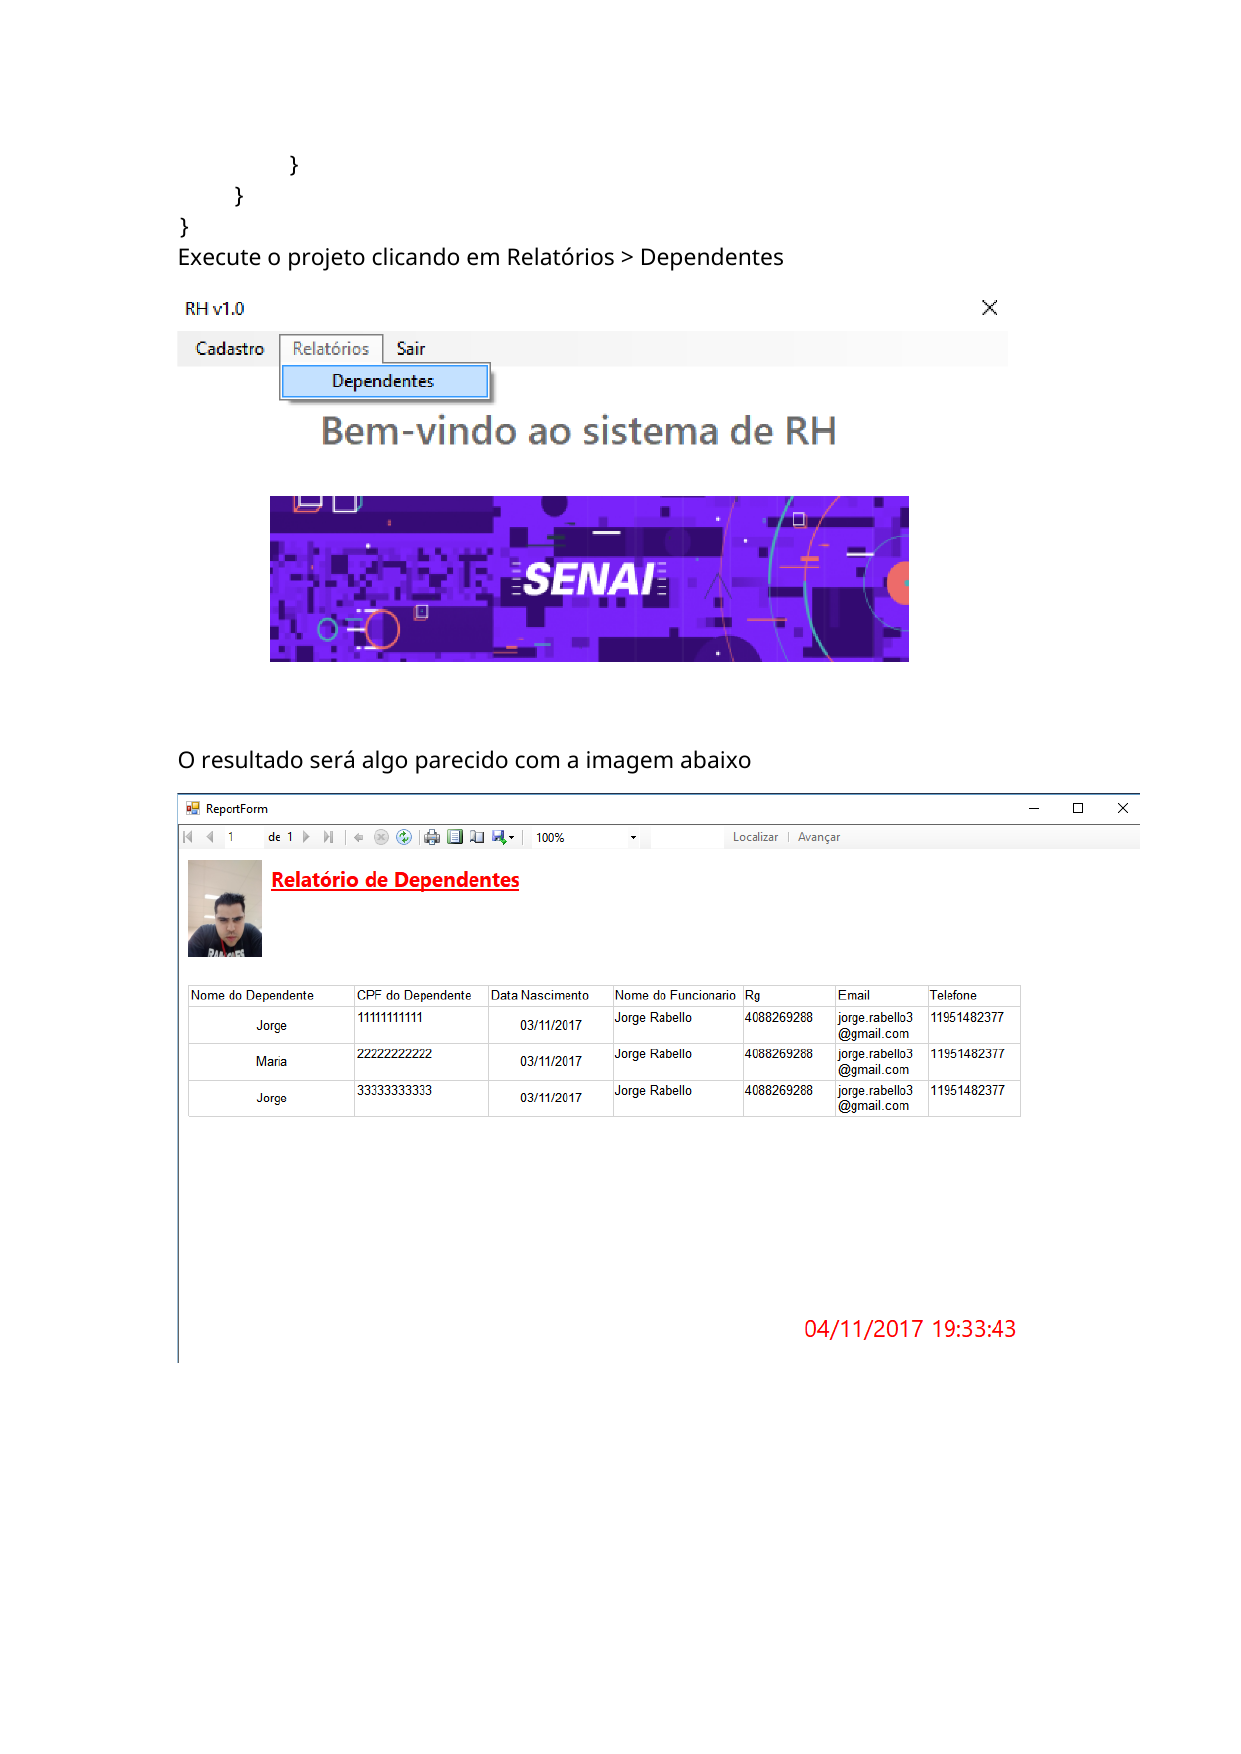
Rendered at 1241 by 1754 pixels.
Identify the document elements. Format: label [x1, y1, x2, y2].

picture [177, 793, 1140, 1363]
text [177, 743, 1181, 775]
picture [177, 291, 1008, 678]
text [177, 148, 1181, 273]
